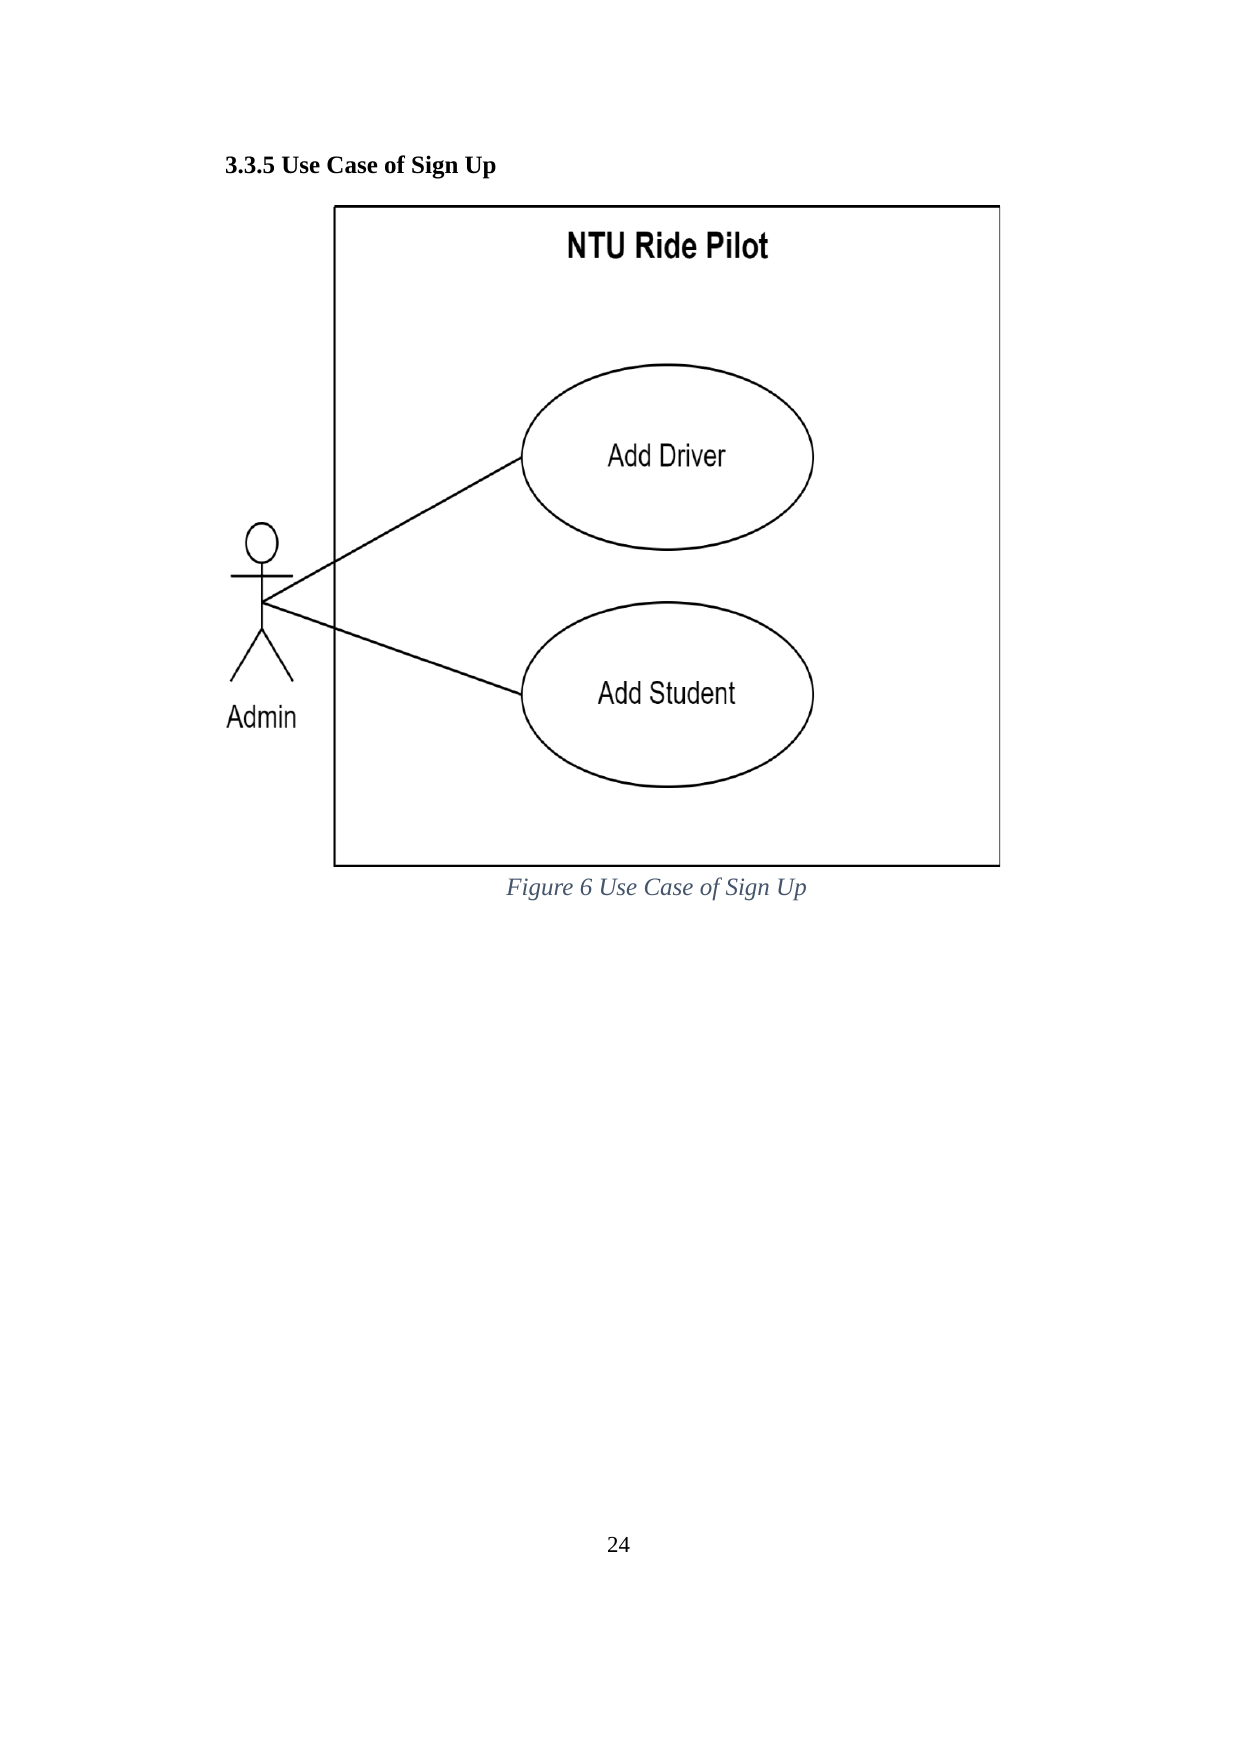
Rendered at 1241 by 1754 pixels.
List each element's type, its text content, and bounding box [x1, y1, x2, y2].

picture [225, 205, 1001, 867]
subtitle 3.3.5 Use Case of Sign Up [225, 150, 1090, 179]
